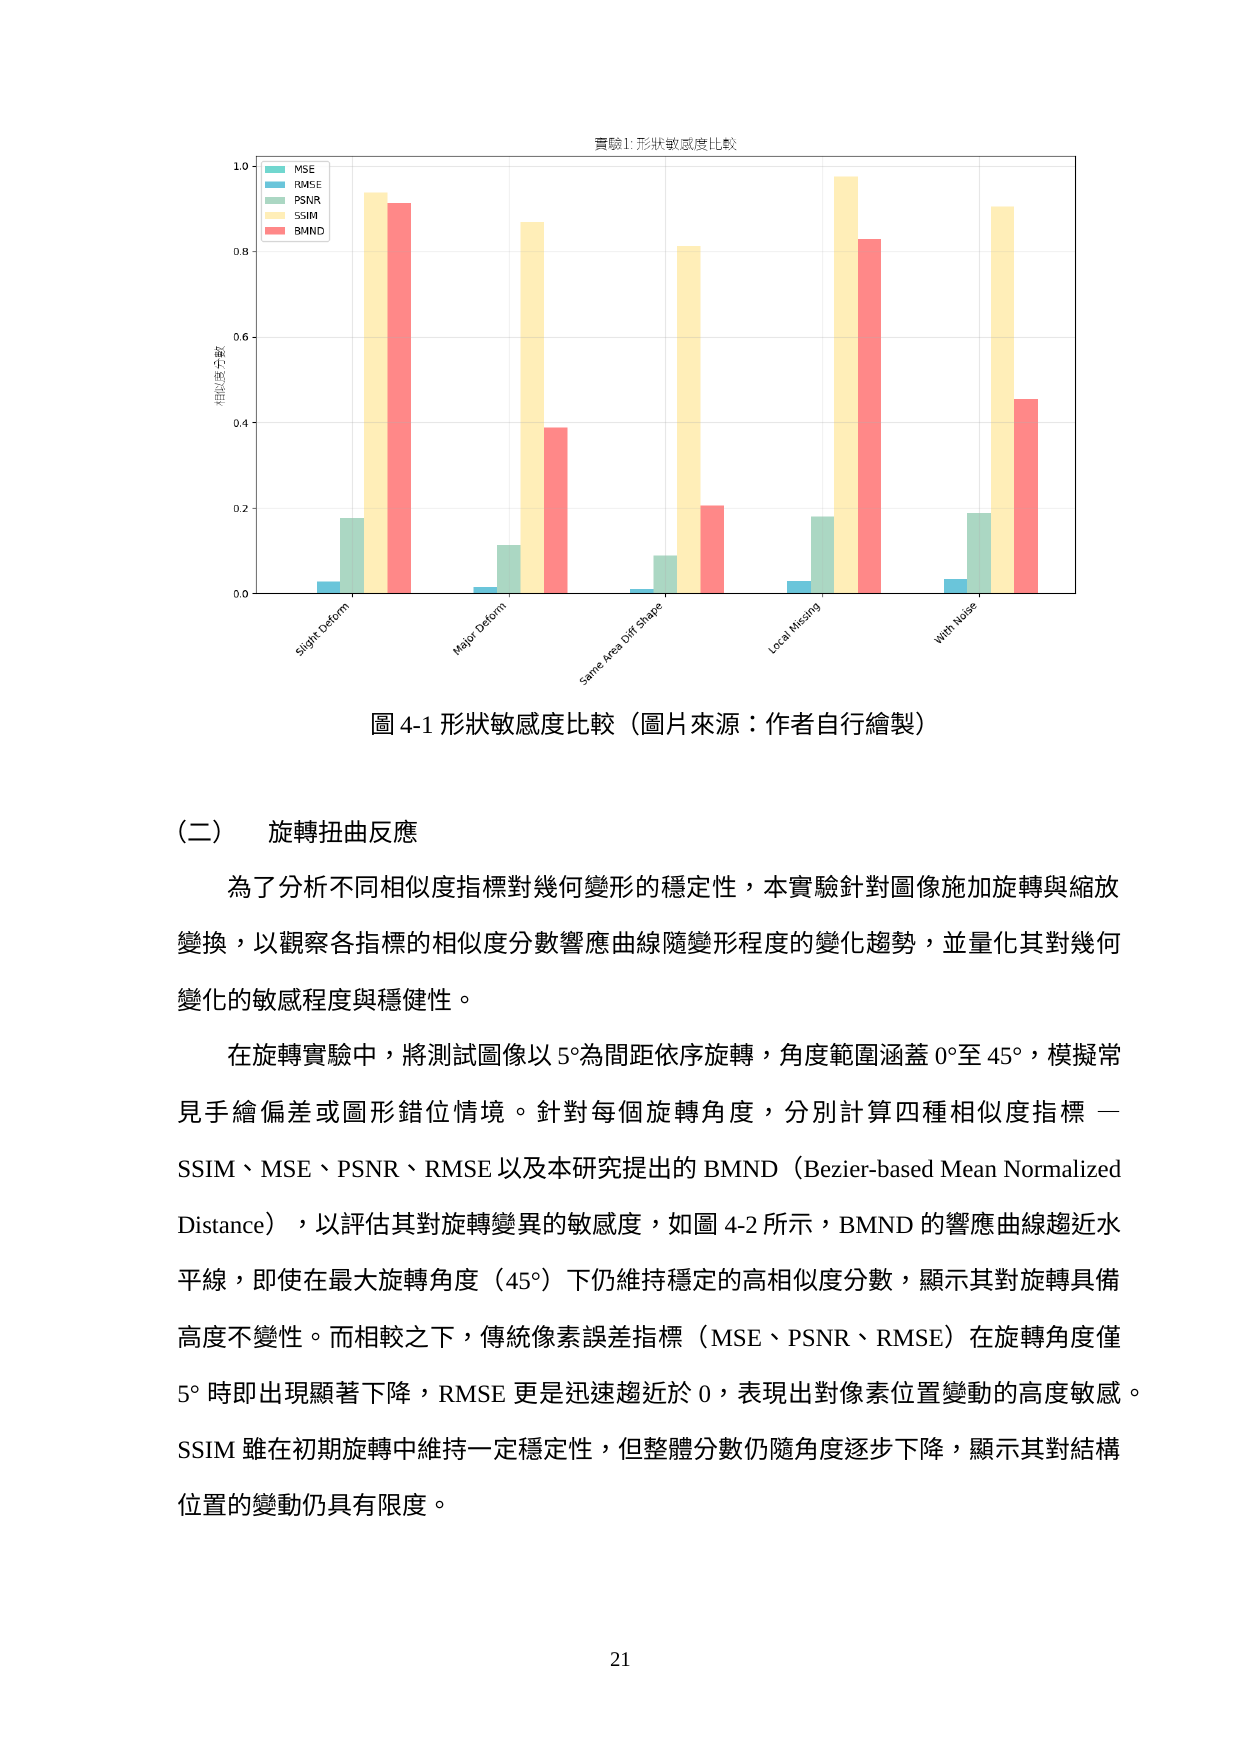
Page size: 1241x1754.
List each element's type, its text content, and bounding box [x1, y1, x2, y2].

list 圖4-1 形狀敏感度比較（圖片來源：作者自行繪製） [168, 704, 1122, 741]
list 旋轉扭曲反應 [162, 811, 1122, 849]
text 為了分析不同相似度指標對幾何變形的穩定性，本實驗針對圖像施加旋轉與縮放變換，以觀察各指標的相似度分數響應曲線隨變形程度的變化趨勢，並量化其對幾何變化的敏感程度與穩健性。 [177, 867, 1122, 1017]
picture [204, 127, 1086, 688]
text 在旋轉實驗中，將測試圖像以5°為間距依序旋轉，角度範圍涵蓋0°至45°，模擬常見手繪偏差或圖形錯位情境。針對每個旋轉角度，分別計算四種相似度指標 — SSIM、MSE、PSNR、RMSE以及本研究提出的BMND（Bezier-based Mean Normalized Distance），以評估其對旋轉變異的敏感度，如圖4-2所示，BMND 的響應曲線趨近水平線，即使在最大旋轉角度（45°）下仍維持穩定的高相似度分數，顯示其對旋轉具備高度不變性。而相較之下，傳統像素誤差指標（MSE、PSNR、RMSE）在旋轉角度僅 5° 時即出現顯著下降，RMSE 更是迅速趨近於0，表現出對像素位置變動的高度敏感。SSIM 雖在初期旋轉中維持一定穩定性，但整體分數仍隨角度逐步下降，顯示其對結構位置的變動仍具有限度。 [177, 1035, 1122, 1523]
